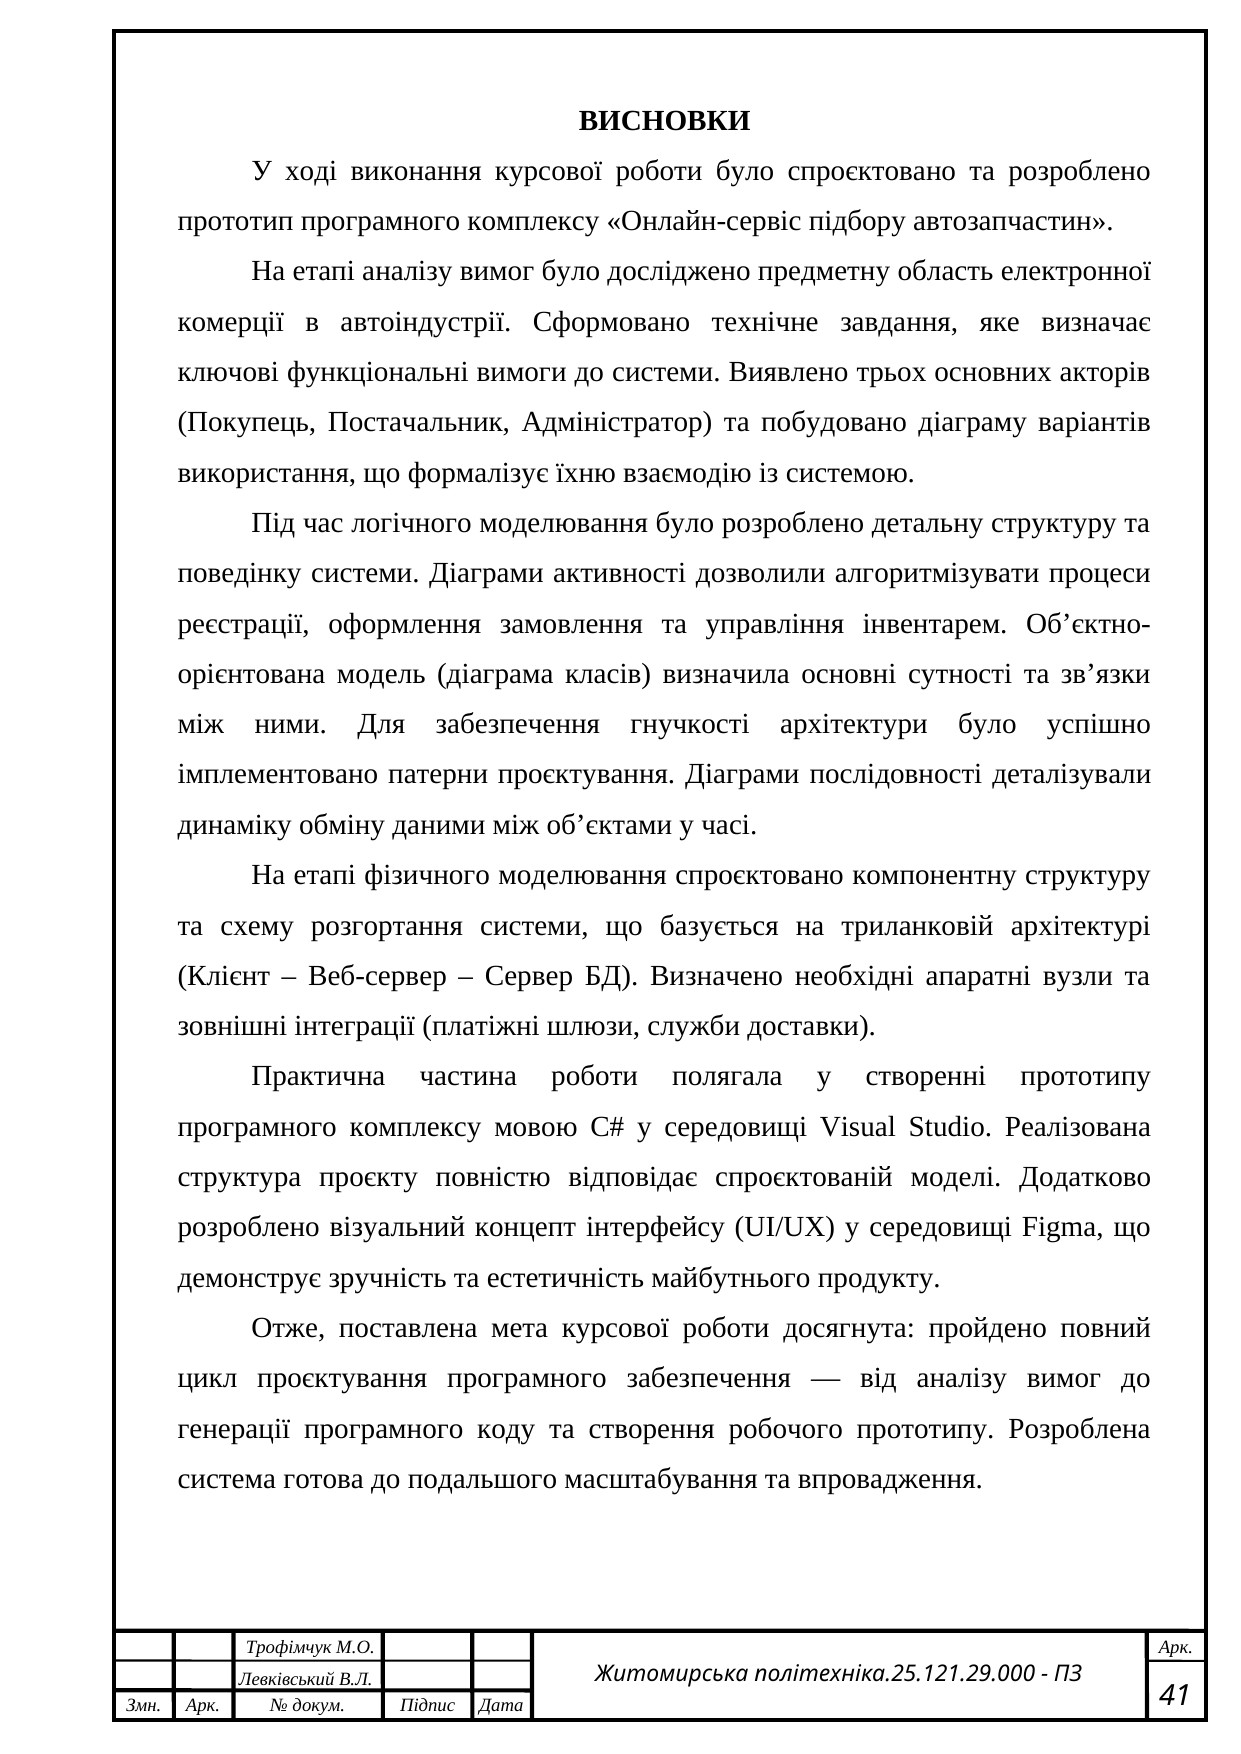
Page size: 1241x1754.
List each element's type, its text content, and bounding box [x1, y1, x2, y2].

text На етапі аналізу вимог було досліджено предметну область електронної комерції в автоіндустрії. Сформовано технічне завдання, яке визначає ключові функціональні вимоги до системи. Виявлено трьох основних акторів (Покупець, Постачальник, Адміністратор) та побудовано діаграму варіантів використання, що формалізує їхню взаємодію із системою. [177, 253, 1152, 488]
subtitle ВИСНОВКИ [177, 103, 1152, 136]
text На етапі фізичного моделювання спроєктовано компонентну структуру та схему розгортання системи, що базується на триланковій архітектурі (Клієнт – Веб-сервер – Сервер БД). Визначено необхідні апаратні вузли та зовнішні інтеграції (платіжні шлюзи, служби доставки). [177, 857, 1152, 1042]
text Отже, поставлена мета курсової роботи досягнута: пройдено повний цикл проєктування програмного забезпечення — від аналізу вимог до генерації програмного коду та створення робочого прототипу. Розроблена система готова до подальшого масштабування та впровадження. [177, 1310, 1152, 1494]
text У ході виконання курсової роботи було спроєктовано та розроблено прототип програмного комплексу «Онлайн-сервіс підбору автозапчастин». [177, 153, 1152, 237]
text Під час логічного моделювання було розроблено детальну структуру та поведінку системи. Діаграми активності дозволили алгоритмізувати процеси реєстрації, оформлення замовлення та управління інвентарем. Об’єктно-орієнтована модель (діаграма класів) визначила основні сутності та зв’язки між ними. Для забезпечення гнучкості архітектури було успішно імплементовано патерни проєктування. Діаграми послідовності деталізували динаміку обміну даними між об’єктами у часі. [177, 505, 1152, 841]
text Практична частина роботи полягала у створенні прототипу програмного комплексу мовою C# у середовищі Visual Studio. Реалізована структура проєкту повністю відповідає спроєктованій моделі. Додатково розроблено візуальний концепт інтерфейсу (UI/UX) у середовищі Figma, що демонструє зручність та естетичність майбутнього продукту. [177, 1058, 1152, 1293]
